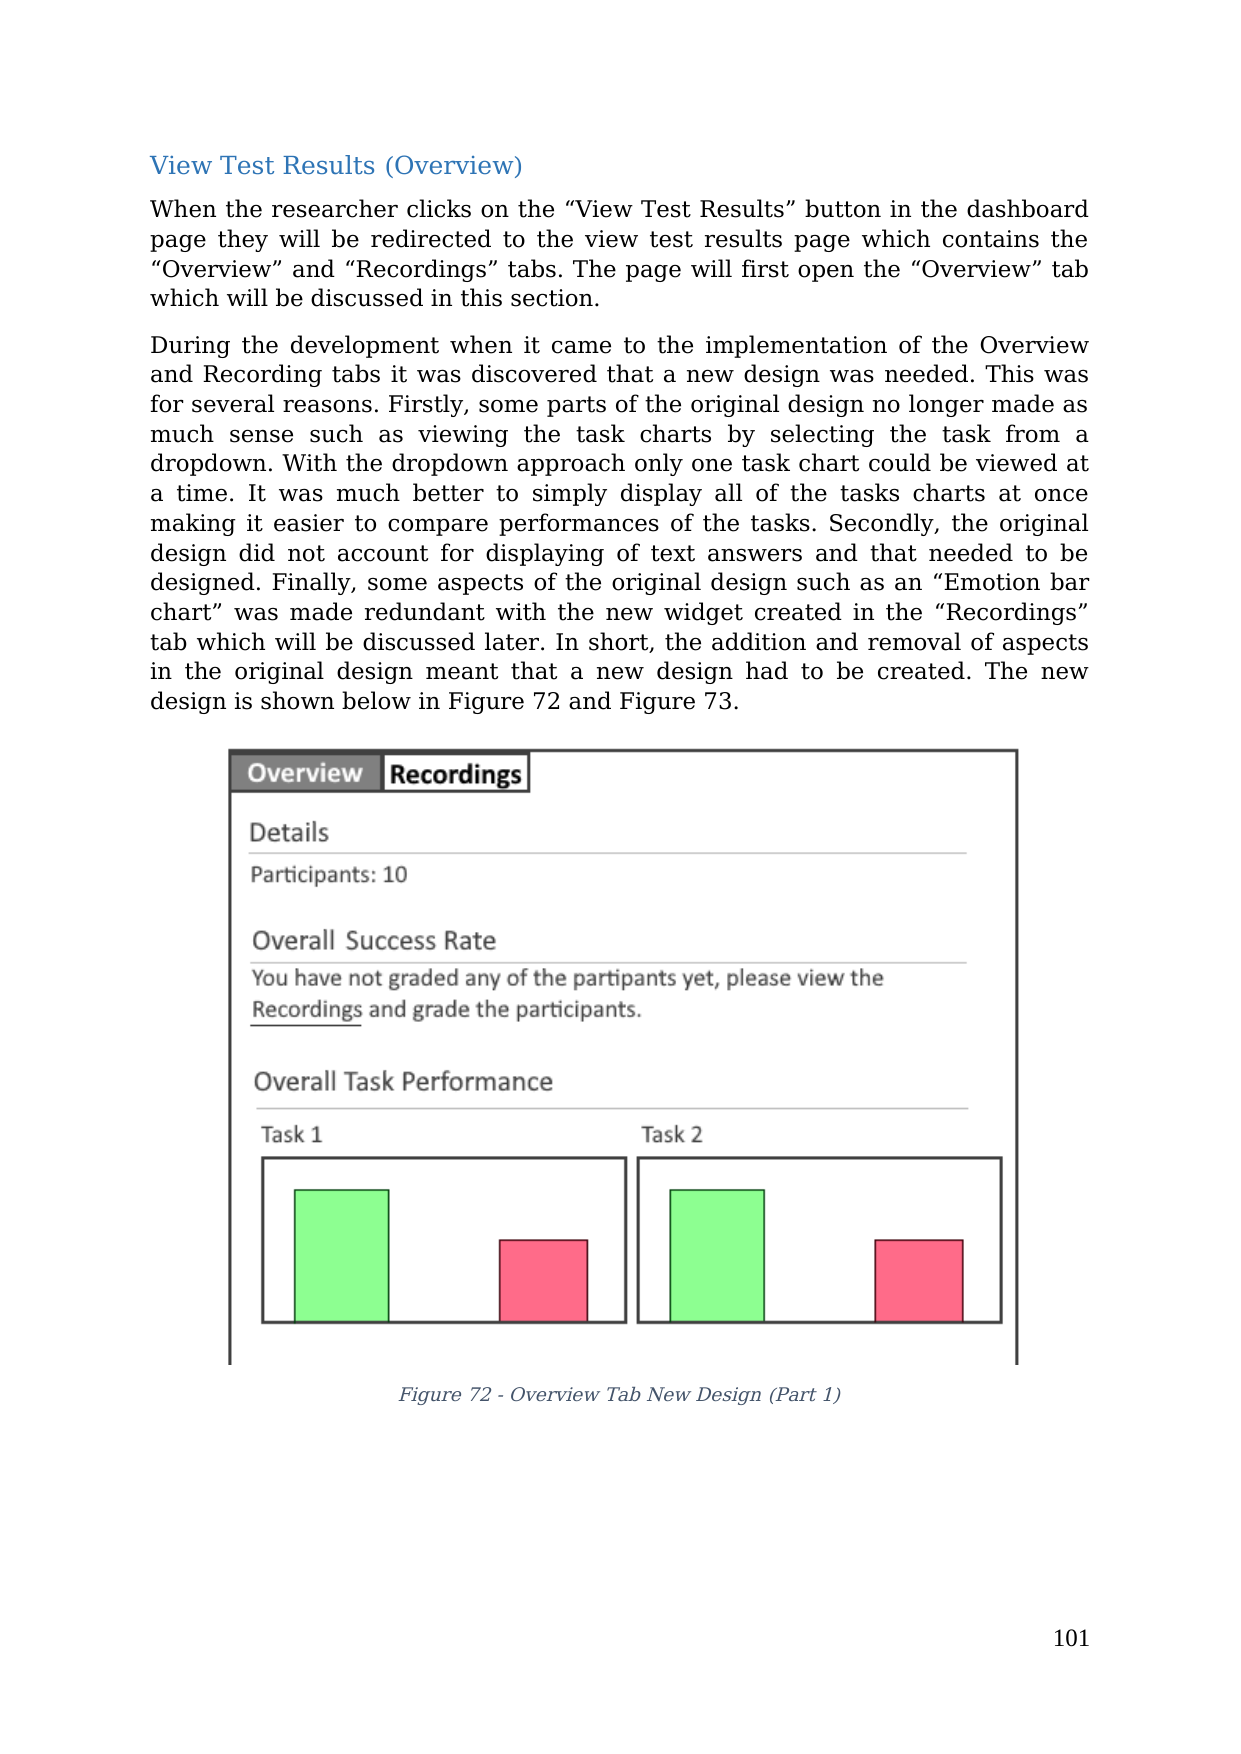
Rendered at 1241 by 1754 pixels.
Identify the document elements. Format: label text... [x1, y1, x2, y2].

text Figure 72 - Overview Tab New Design (Part 1) [150, 1383, 1090, 1406]
subtitle View Test Results (Overview) [150, 150, 1090, 180]
text When the researcher clicks on the “View Test Results” button in the dashboard page they will be redirected to the view test results page which contains the “Overview” and “Recordings” tabs. The page will first open the “Overview” tab which will be discussed in this section. [150, 195, 1090, 312]
picture [202, 733, 1039, 1365]
text During the development when it came to the implementation of the Overview and Recording tabs it was discovered that a new design was needed. This was for several reasons. Firstly, some parts of the original design no longer made as much sense such as viewing the task charts by selecting the task from a dropdown. With the dropdown approach only one task chart could be viewed at a time. It was much better to simply display all of the tasks charts at once making it easier to compare performances of the tasks. Secondly, the original design did not account for displaying of text answers and that needed to be designed. Finally, some aspects of the original design such as an “Emotion bar chart” was made redundant with the new widget created in the “Recordings” tab which will be discussed later. In short, the addition and removal of aspects in the original design meant that a new design had to be created. The new design is shown below in Figure 72 and Figure 73. [150, 330, 1090, 714]
